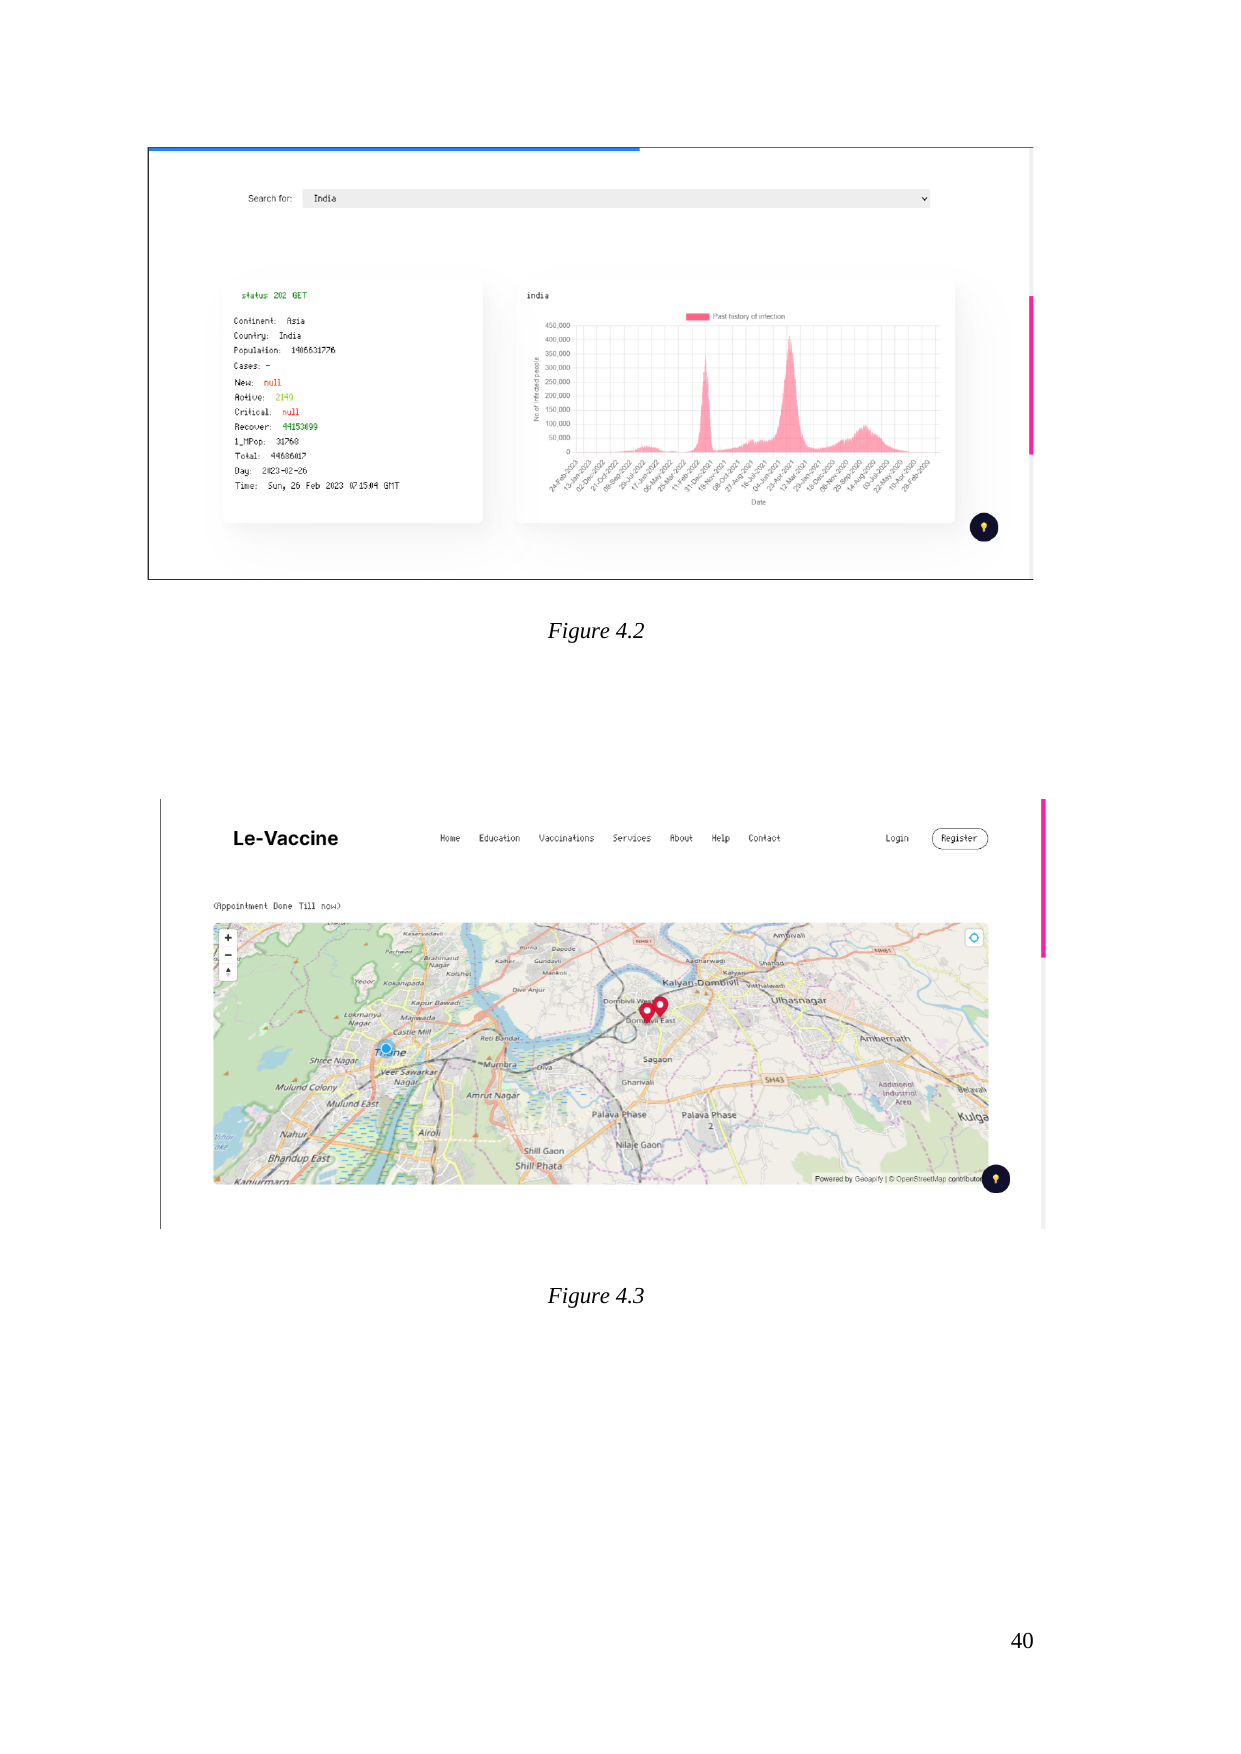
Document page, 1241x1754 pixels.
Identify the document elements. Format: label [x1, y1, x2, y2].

picture [147, 147, 1034, 580]
picture [160, 799, 1046, 1229]
